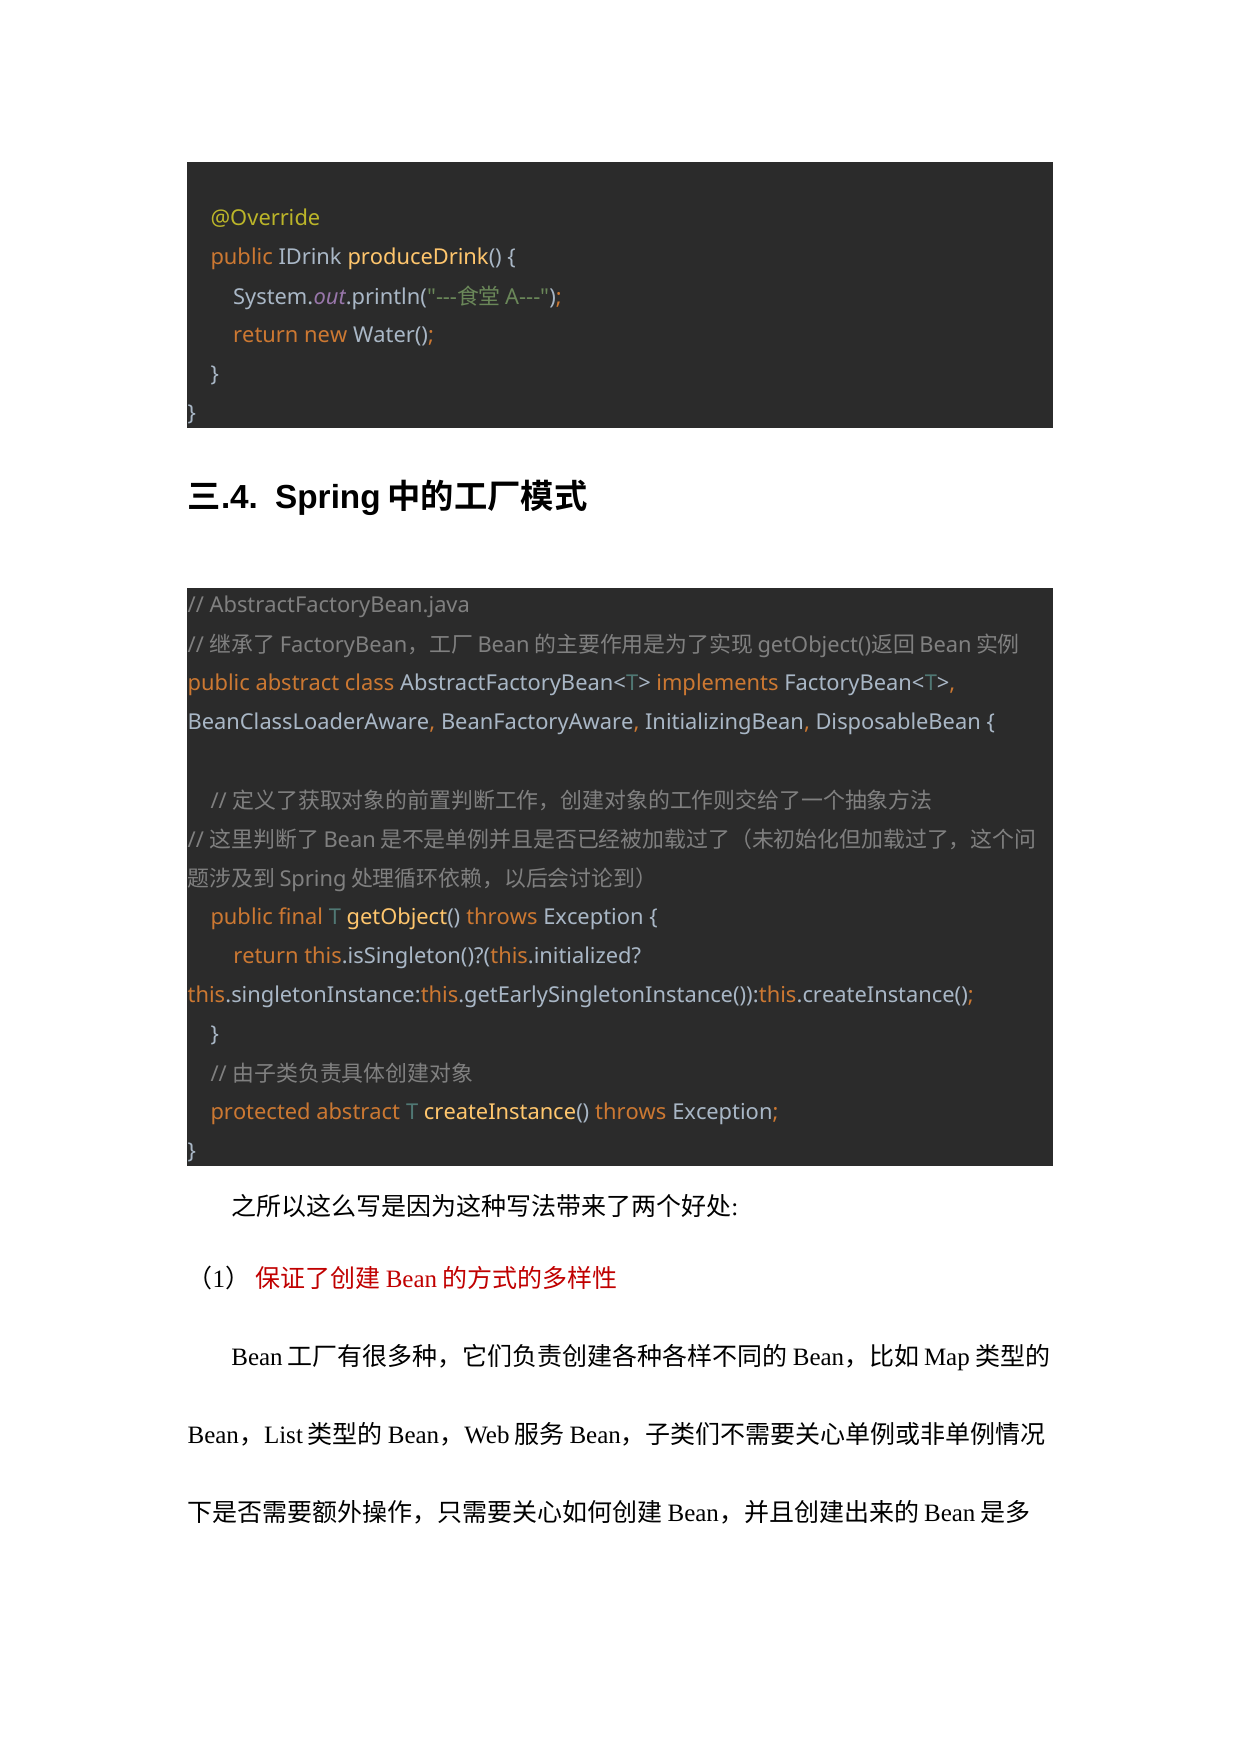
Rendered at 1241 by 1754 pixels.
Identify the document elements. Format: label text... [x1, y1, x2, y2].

text // AbstractFactoryBean.java // 继承了FactoryBean，工厂Bean的主要作用是为了实现getObject()返回Bean实例 public abstract class AbstractFactoryBean<T> implements FactoryBean<T>, BeanClassLoaderAware, BeanFactoryAware, InitializingBean, DisposableBean { // 定义了获取对象的前置判断工作，创建对象的工作则交给了一个抽象方法 // 这里判断了Bean是不是单例并且是否已经被加载过了（未初始化但加载过了，这个问题涉及到Spring处理循环依赖，以后会讨论到） public final T getObject() throws Exception { return this.isSingleton()?(this.initialized?this.singletonInstance:this.getEarlySingletonInstance()):this.createInstance(); } // 由子类负责具体创建对象 protected abstract T createInstance() throws Exception; } [187, 588, 1053, 1166]
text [187, 162, 1053, 428]
subtitle Spring中的工厂模式 [187, 461, 1053, 526]
text 之所以这么写是因为这种写法带来了两个好处: [187, 1172, 1053, 1237]
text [187, 1244, 1053, 1543]
